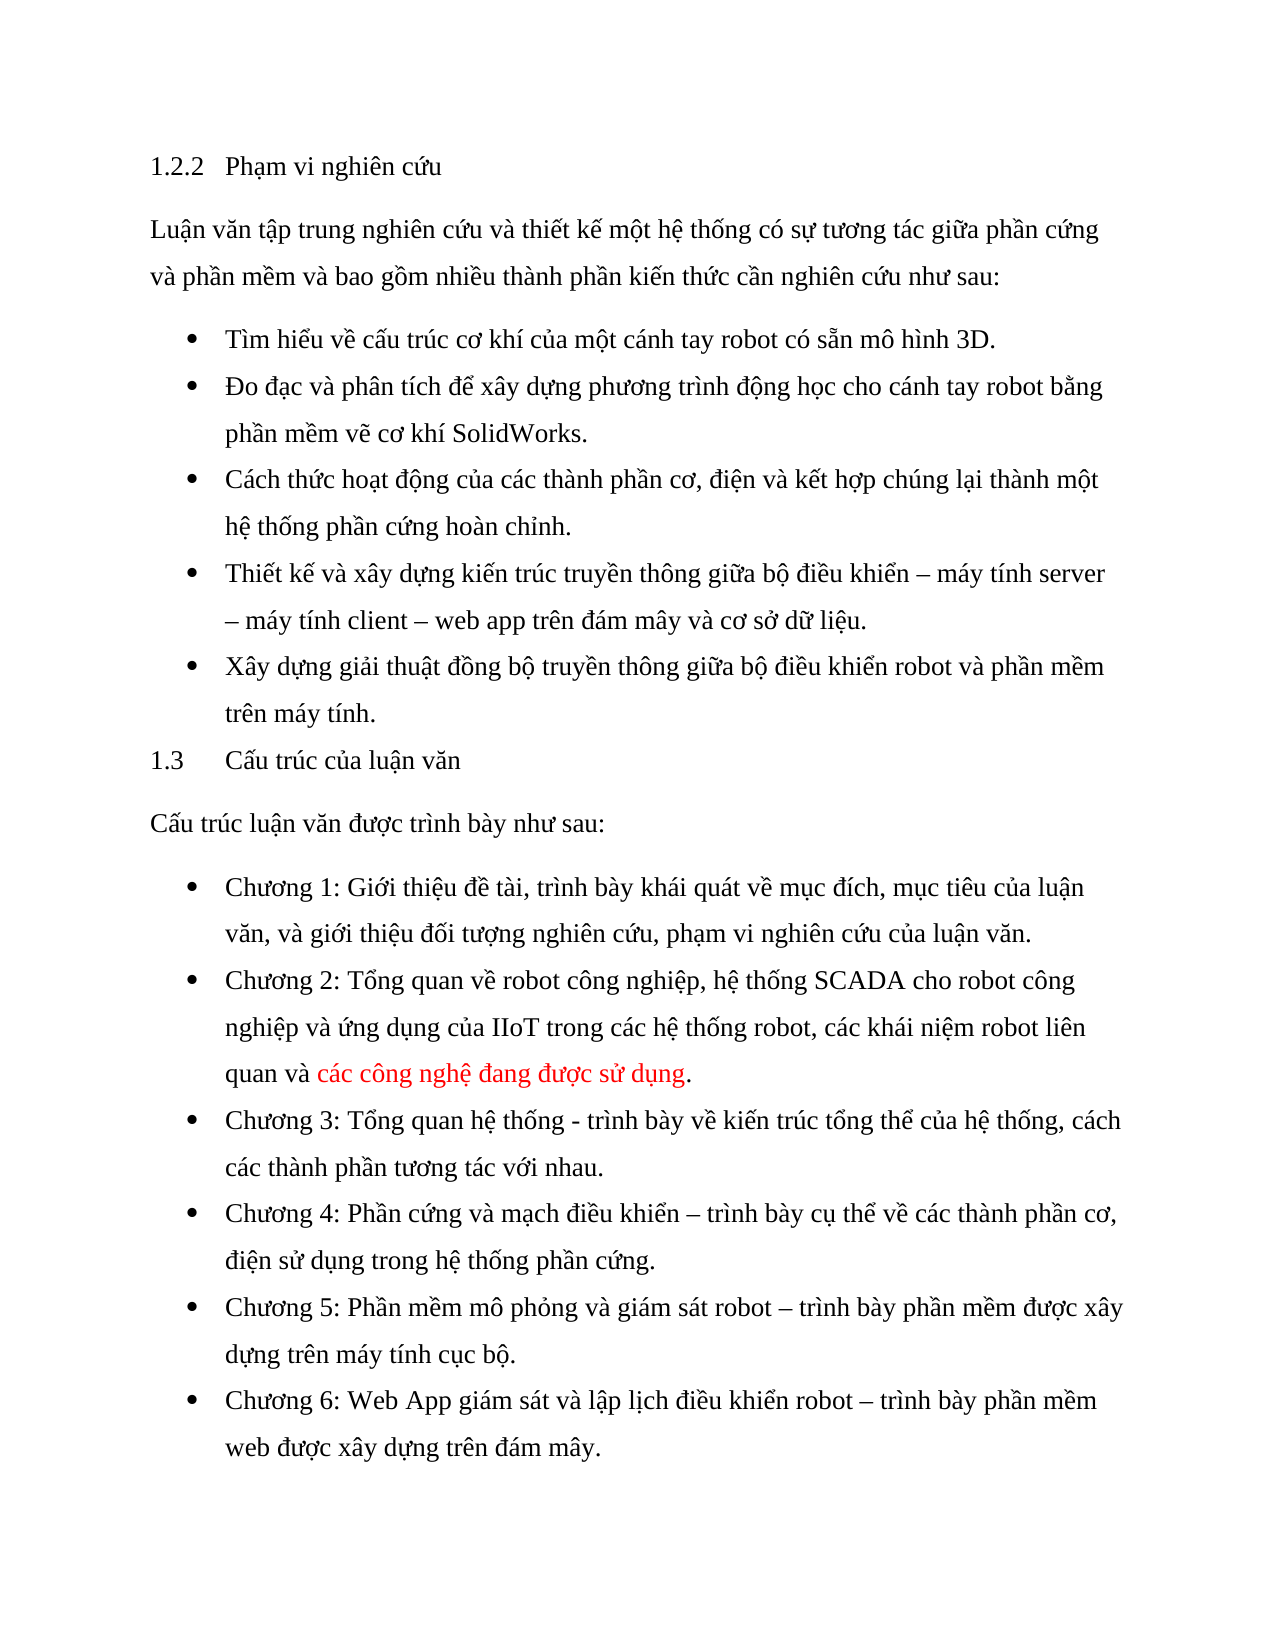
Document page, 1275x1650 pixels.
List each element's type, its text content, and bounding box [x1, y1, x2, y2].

list Thiết kế và xây dựng kiến trúc truyền thông giữa bộ điều khiển – máy tính server – máy tính client – web app trên đám mây và cơ sở dữ liệu. [187, 557, 1125, 635]
text Luận văn tập trung nghiên cứu và thiết kế một hệ thống có sự tương tác giữa phần cứng và phần mềm và bao gồm nhiều thành phần kiến thức cần nghiên cứu như sau: [150, 213, 1125, 291]
list Cấu trúc của luận văn [150, 744, 1125, 775]
list Tìm hiểu về cấu trúc cơ khí của một cánh tay robot có sẵn mô hình 3D. [187, 323, 1125, 354]
list Chương 5: Phần mềm mô phỏng và giám sát robot – trình bày phần mềm được xây dựng trên máy tính cục bộ. [187, 1291, 1125, 1369]
list Đo đạc và phân tích để xây dựng phương trình động học cho cánh tay robot bằng phần mềm vẽ cơ khí SolidWorks. [187, 370, 1125, 448]
list Chương 6: Web App giám sát và lập lịch điều khiển robot – trình bày phần mềm web được xây dựng trên đám mây. [187, 1384, 1125, 1462]
list Cách thức hoạt động của các thành phần cơ, điện và kết hợp chúng lại thành một hệ thống phần cứng hoàn chỉnh. [187, 464, 1125, 542]
list Xây dựng giải thuật đồng bộ truyền thông giữa bộ điều khiển robot và phần mềm trên máy tính. [187, 651, 1125, 728]
list Phạm vi nghiên cứu [150, 150, 1125, 181]
list Chương 2: Tổng quan về robot công nghiệp, hệ thống SCADA cho robot công nghiệp và ứng dụng của IIoT trong các hệ thống robot, các khái niệm robot liên quan và các công nghệ đang được sử dụng. [187, 964, 1125, 1089]
list Chương 4: Phần cứng và mạch điều khiển – trình bày cụ thể về các thành phần cơ, điện sử dụng trong hệ thống phần cứng. [187, 1198, 1125, 1276]
list Chương 3: Tổng quan hệ thống - trình bày về kiến trúc tổng thể của hệ thống, cách các thành phần tương tác với nhau. [187, 1104, 1125, 1182]
list Chương 1: Giới thiệu đề tài, trình bày khái quát về mục đích, mục tiêu của luận văn, và giới thiệu đối tượng nghiên cứu, phạm vi nghiên cứu của luận văn. [187, 871, 1125, 948]
text Cấu trúc luận văn được trình bày như sau: [150, 807, 1125, 838]
